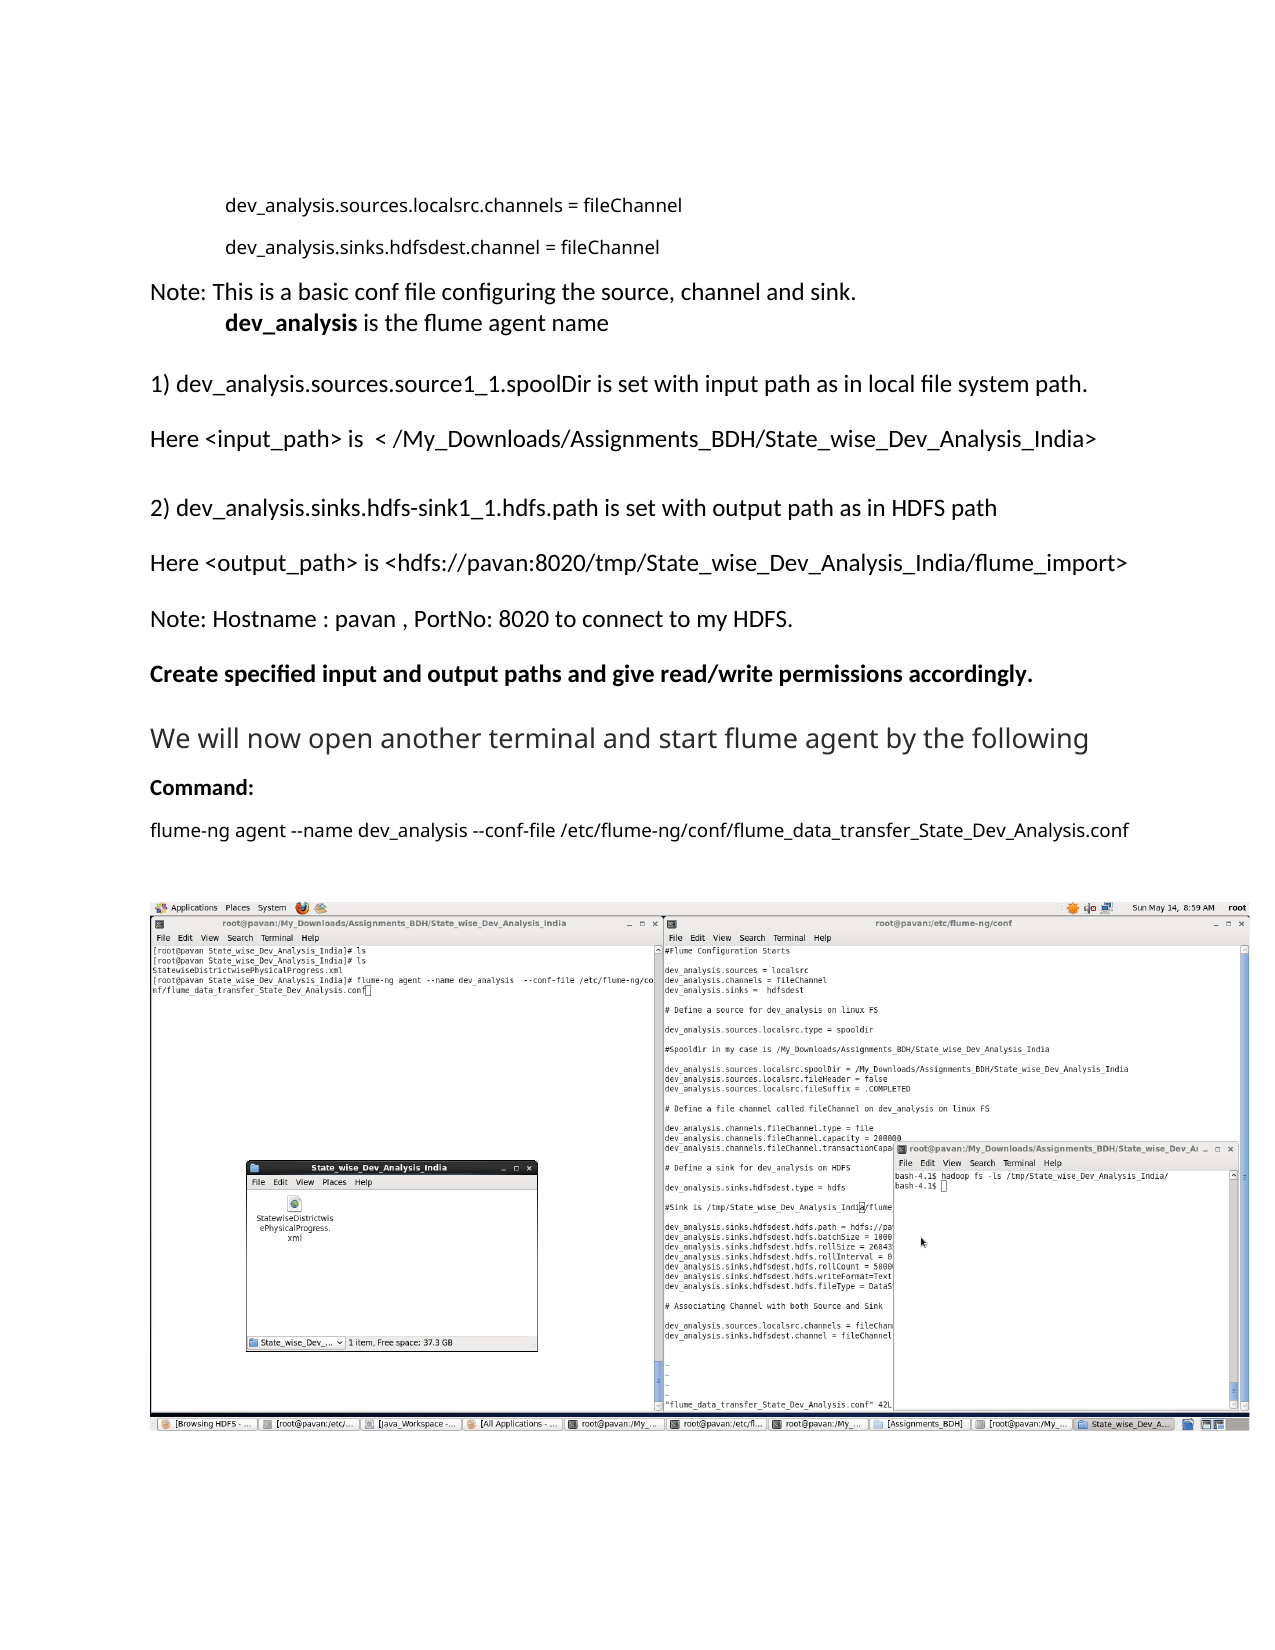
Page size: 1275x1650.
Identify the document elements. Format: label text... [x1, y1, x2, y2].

text dev_analysis.sinks.hdfsdest.channel = fileChannel [225, 234, 1249, 260]
text dev_analysis is the flume agent name [150, 307, 1249, 338]
text dev_analysis.sources.localsrc.channels = fileChannel [225, 192, 1249, 218]
picture [150, 902, 1250, 1431]
text Here <output_path> is <hdfs://pavan:8020/tmp/State_wise_Dev_Analysis_India/flume_import> [150, 547, 1249, 578]
text Note: Hostname : pavan , PortNo: 8020 to connect to my HDFS. [150, 603, 1249, 633]
text We will now open another terminal and start flume agent by the following [150, 719, 1249, 756]
text 1) dev_analysis.sources.source1_1.spoolDir is set with input path as in local file system path. [150, 368, 1249, 399]
text flume-ng agent --name dev_analysis --conf-file /etc/flume-ng/conf/flume_data_transfer_State_Dev_Analysis.conf [150, 818, 1249, 843]
text Note: This is a basic conf file configuring the source, channel and sink. [150, 277, 1249, 307]
text 2) dev_analysis.sinks.hdfs-sink1_1.hdfs.path is set with output path as in HDFS path [150, 479, 1249, 522]
text Command: [150, 773, 1249, 801]
text Here <input_path> is < /My_Downloads/Assignments_BDH/State_wise_Dev_Analysis_India> [150, 424, 1249, 454]
text Create specified input and output paths and give read/write permissions accordingly. [150, 658, 1249, 689]
